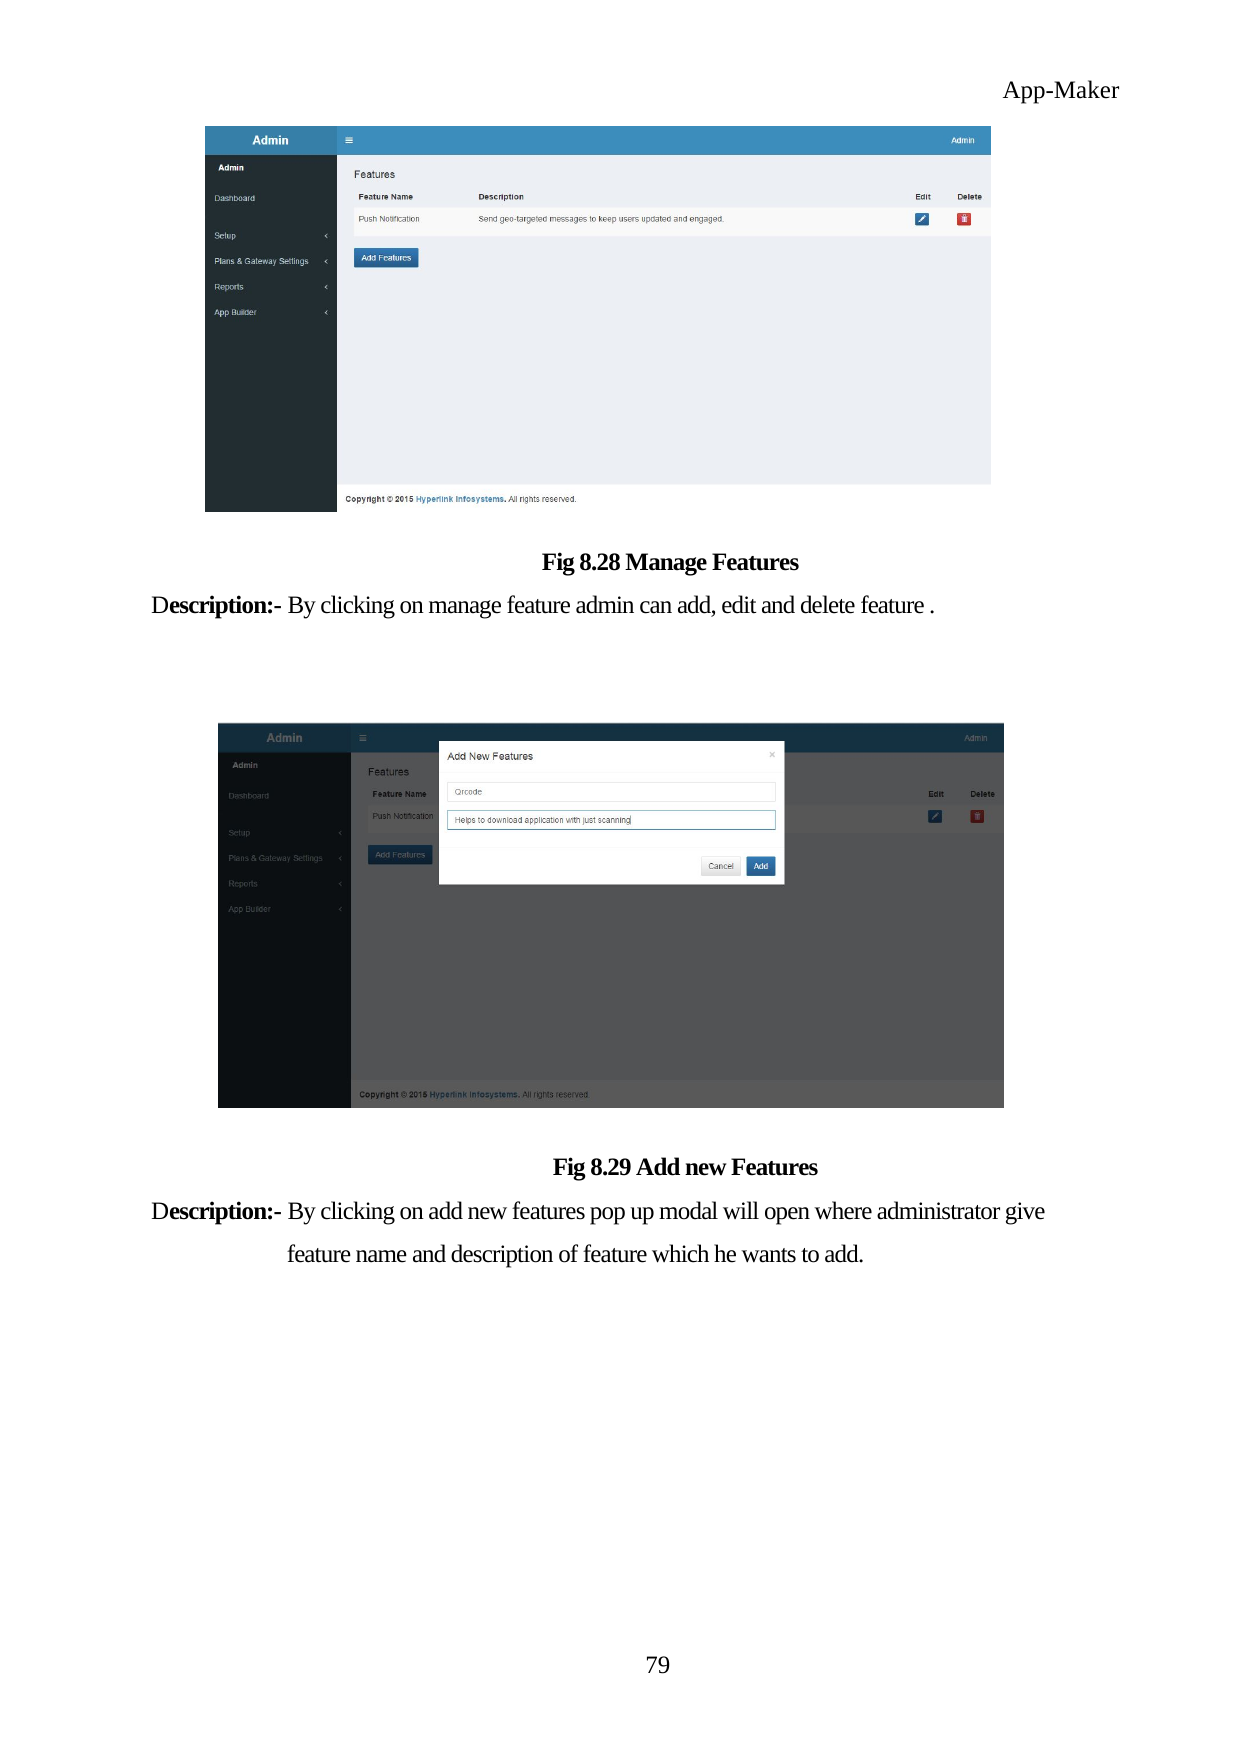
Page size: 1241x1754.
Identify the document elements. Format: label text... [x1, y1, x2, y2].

text Fig 8.29 Add new Features [75, 1141, 1103, 1184]
text Description:- By clicking on manage feature admin can add, edit and delete feature . [75, 579, 1103, 622]
picture [205, 126, 991, 512]
text Fig 8.28 Manage Features [75, 536, 1103, 579]
text feature name and description of feature which he wants to add. [75, 1228, 1103, 1271]
text Description:- By clicking on add new features pop up modal will open where administrator give [75, 1184, 1103, 1228]
picture [218, 722, 1004, 1108]
